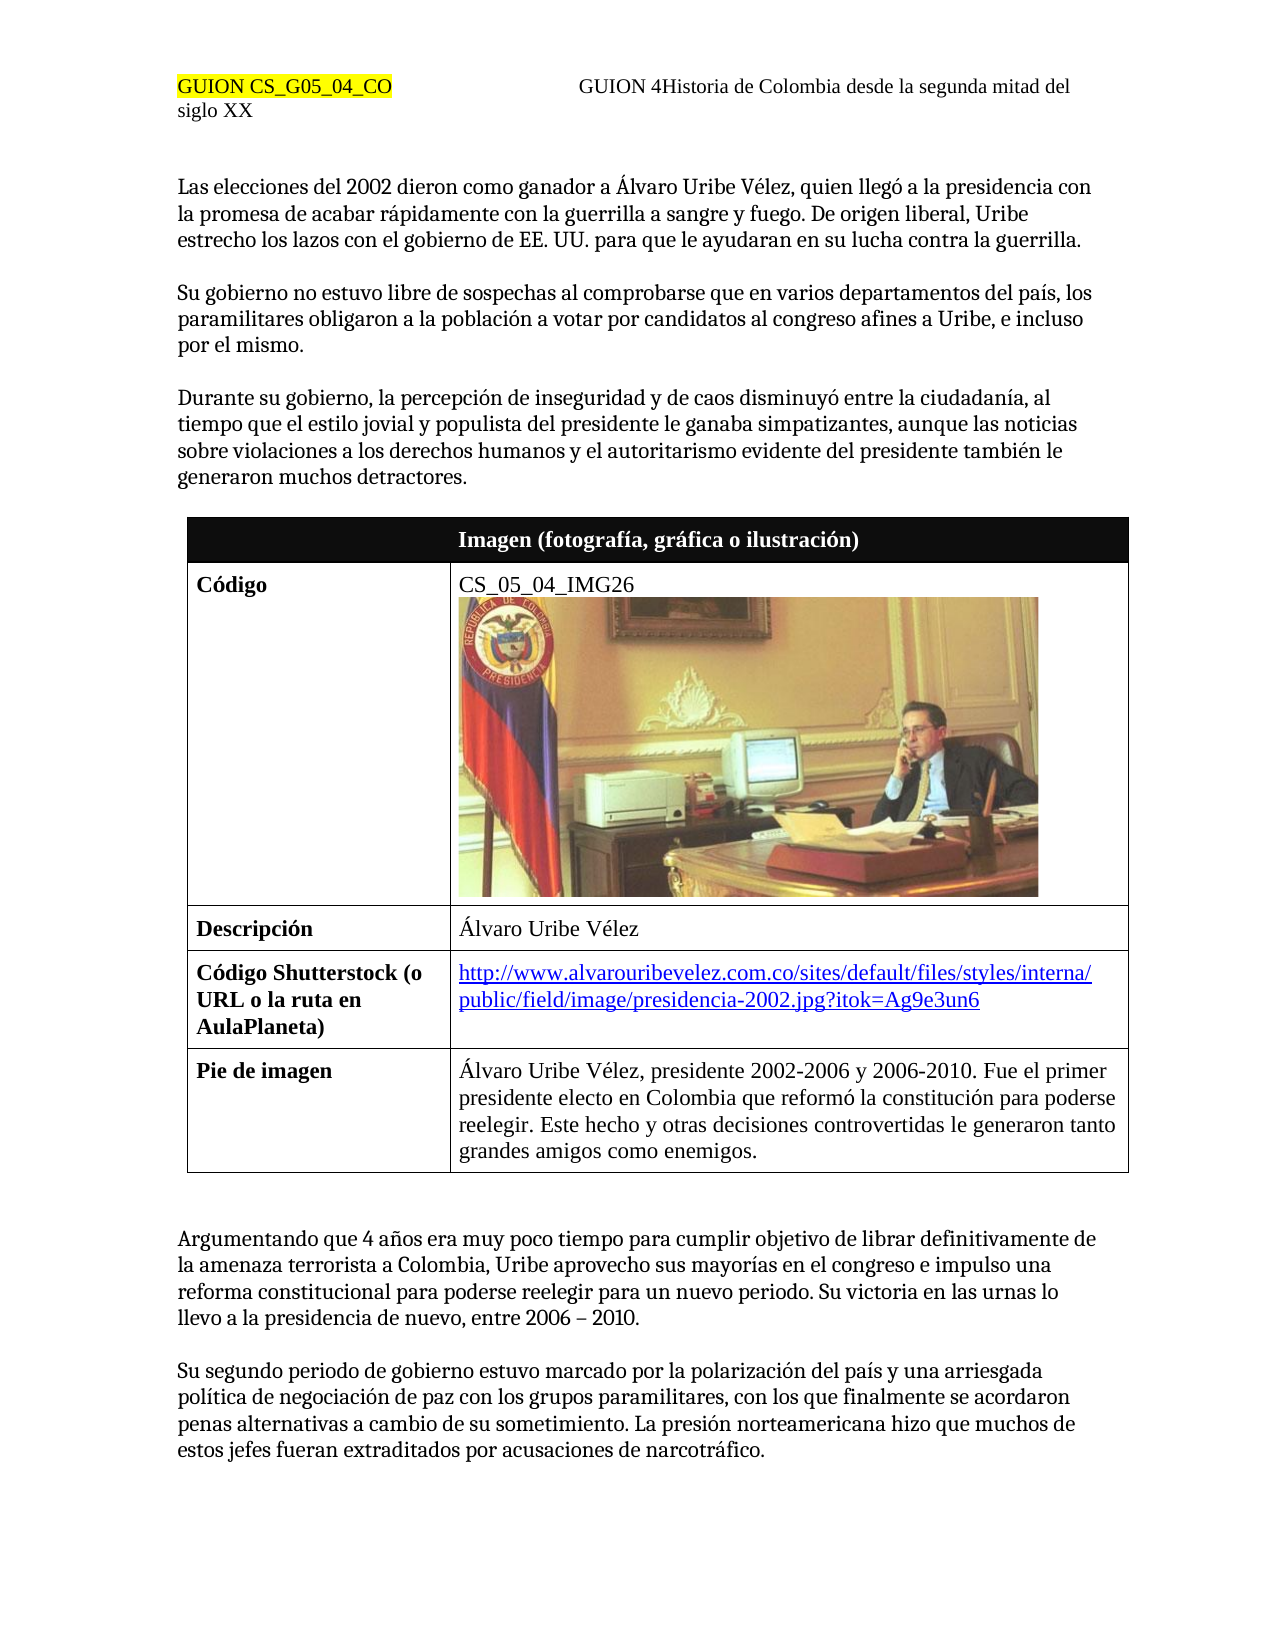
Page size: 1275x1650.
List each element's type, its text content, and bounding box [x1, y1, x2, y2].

text Argumentando que 4 años era muy poco tiempo para cumplir objetivo de librar definitivamente de la amenaza terrorista a Colombia, Uribe aprovecho sus mayorías en el congreso e impulso una reforma constitucional para poderse reelegir para un nuevo periodo. Su victoria en las urnas lo llevo a la presidencia de nuevo, entre 2006 – 2010. [177, 1226, 1098, 1331]
table_cell CS_05_04_IMG26 [451, 563, 1128, 905]
text Su gobierno no estuvo libre de sospechas al comprobarse que en varios departamentos del país, los paramilitares obligaron a la población a votar por candidatos al congreso afines a Uribe, e incluso por el mismo. [177, 279, 1098, 358]
table_header Imagen (fotografía, gráfica o ilustración) [188, 518, 1128, 561]
table_cell Código [188, 563, 450, 905]
table_cell Pie de imagen [188, 1049, 450, 1172]
table_cell Álvaro Uribe Vélez, presidente 2002-2006 y 2006-2010. Fue el primer presidente electo en Colombia que reformó la constitución para poderse reelegir. Este hecho y otras decisiones controvertidas le generaron tanto grandes amigos como enemigos. [451, 1049, 1128, 1172]
picture [458, 597, 1039, 897]
text Durante su gobierno, la percepción de inseguridad y de caos disminuyó entre la ciudadanía, al tiempo que el estilo jovial y populista del presidente le ganaba simpatizantes, aunque las noticias sobre violaciones a los derechos humanos y el autoritarismo evidente del presidente también le generaron muchos detractores. [177, 385, 1098, 490]
table_cell Descripción [188, 906, 450, 950]
text Las elecciones del 2002 dieron como ganador a Álvaro Uribe Vélez, quien llegó a la presidencia con la promesa de acabar rápidamente con la guerrilla a sangre y fuego. De origen liberal, Uribe estrecho los lazos con el gobierno de EE. UU. para que le ayudaran en su lucha contra la guerrilla. [177, 174, 1098, 253]
text Su segundo periodo de gobierno estuvo marcado por la polarización del país y una arriesgada política de negociación de paz con los grupos paramilitares, con los que finalmente se acordaron penas alternativas a cambio de su sometimiento. La presión norteamericana hizo que muchos de estos jefes fueran extraditados por acusaciones de narcotráfico. [177, 1358, 1098, 1463]
table_cell Álvaro Uribe Vélez [451, 906, 1128, 950]
table_cell http://www.alvarouribevelez.com.co/sites/default/files/styles/interna/public/field/image/presidencia-2002.jpg?itok=Ag9e3un6 [451, 951, 1128, 1048]
table_cell Código Shutterstock (o URL o la ruta en AulaPlaneta) [188, 951, 450, 1048]
